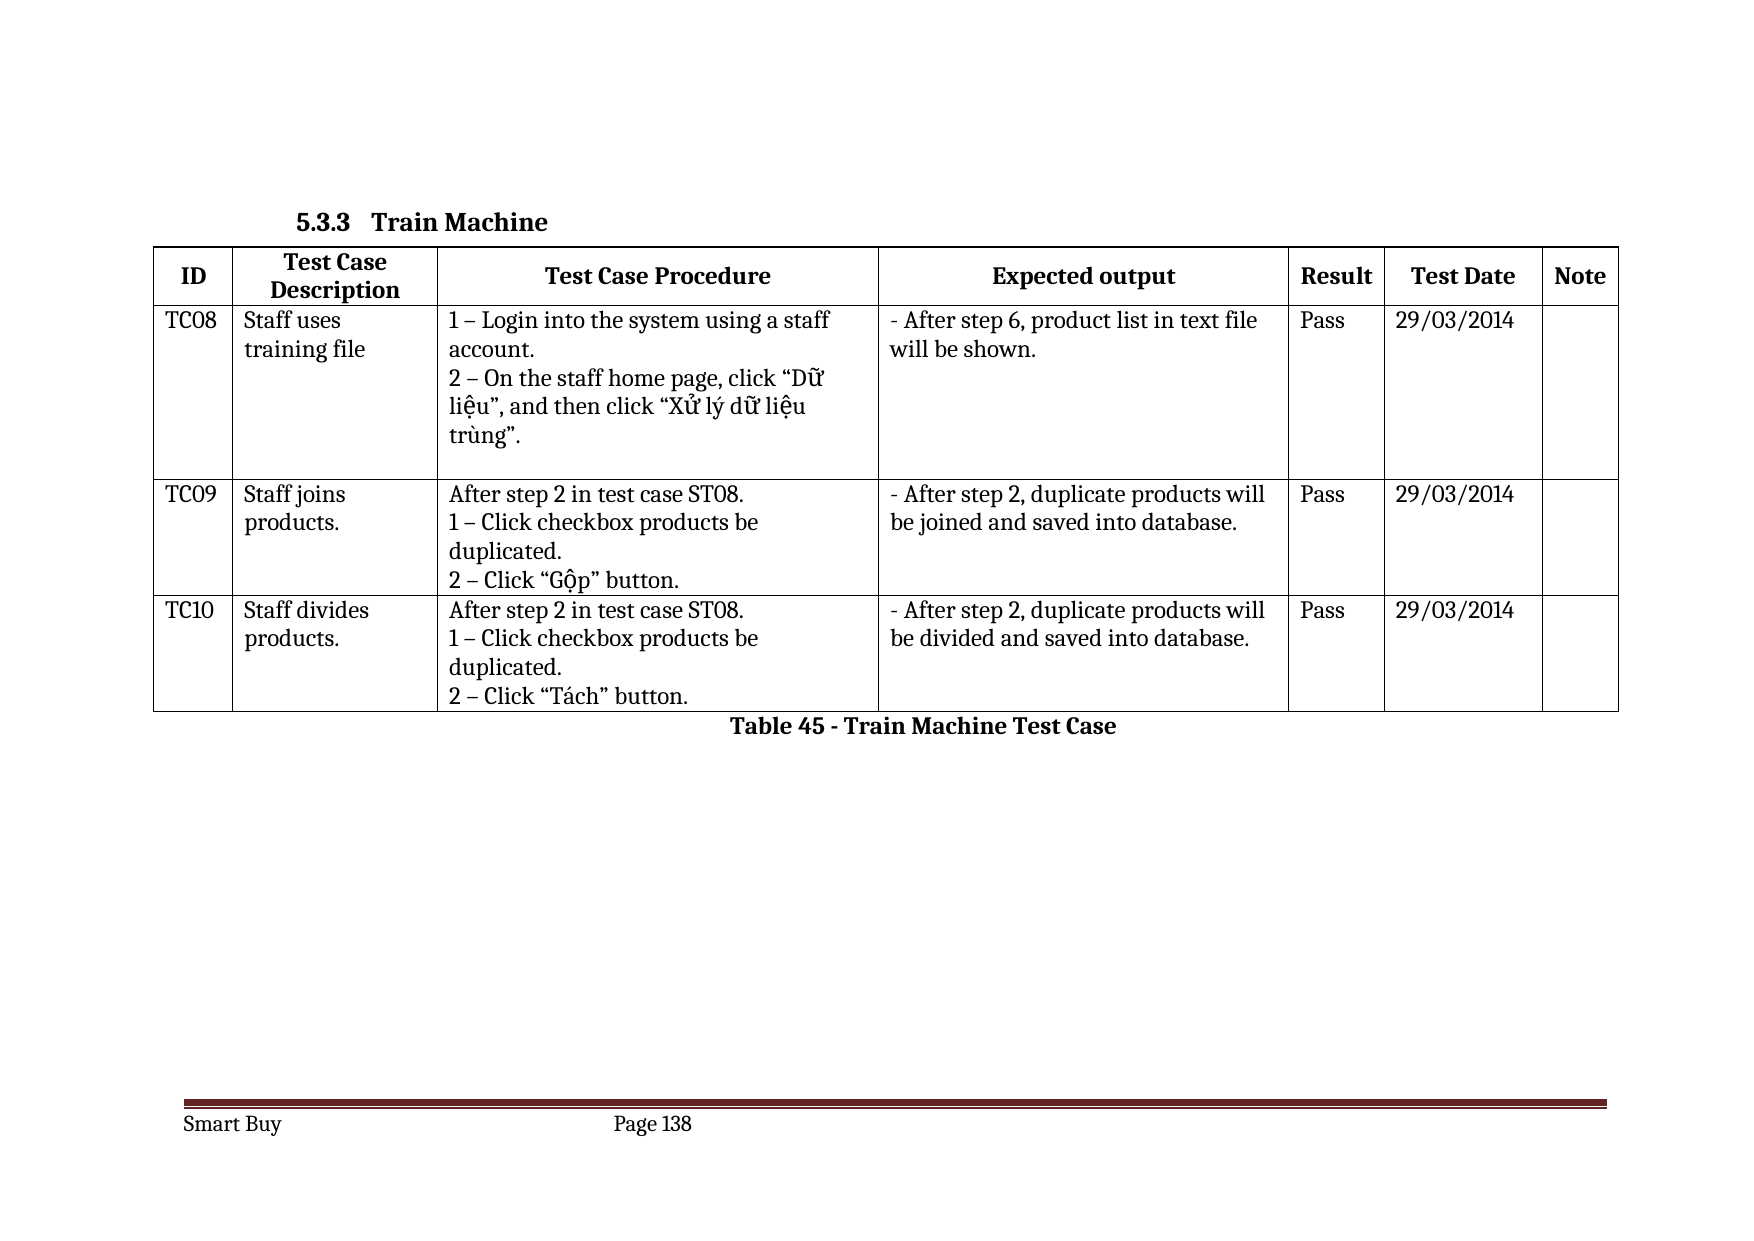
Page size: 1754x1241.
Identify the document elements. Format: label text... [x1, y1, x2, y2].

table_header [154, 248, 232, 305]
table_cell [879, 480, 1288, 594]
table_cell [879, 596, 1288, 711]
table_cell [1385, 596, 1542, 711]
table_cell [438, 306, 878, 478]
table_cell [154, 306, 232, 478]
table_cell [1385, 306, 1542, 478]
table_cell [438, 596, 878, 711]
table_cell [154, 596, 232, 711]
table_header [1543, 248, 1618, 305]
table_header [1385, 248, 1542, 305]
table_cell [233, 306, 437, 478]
subtitle Train Machine [296, 207, 1607, 238]
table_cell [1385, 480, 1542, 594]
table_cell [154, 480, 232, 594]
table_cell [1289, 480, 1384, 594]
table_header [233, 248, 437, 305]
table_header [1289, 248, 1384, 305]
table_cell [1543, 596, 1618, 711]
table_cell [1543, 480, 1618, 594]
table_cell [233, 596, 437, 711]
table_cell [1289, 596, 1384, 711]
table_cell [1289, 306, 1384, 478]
list Table 45 - Train Machine Test Case [240, 712, 1607, 740]
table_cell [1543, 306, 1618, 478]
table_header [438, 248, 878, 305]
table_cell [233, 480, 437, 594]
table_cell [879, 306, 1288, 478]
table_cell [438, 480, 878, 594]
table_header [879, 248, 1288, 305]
